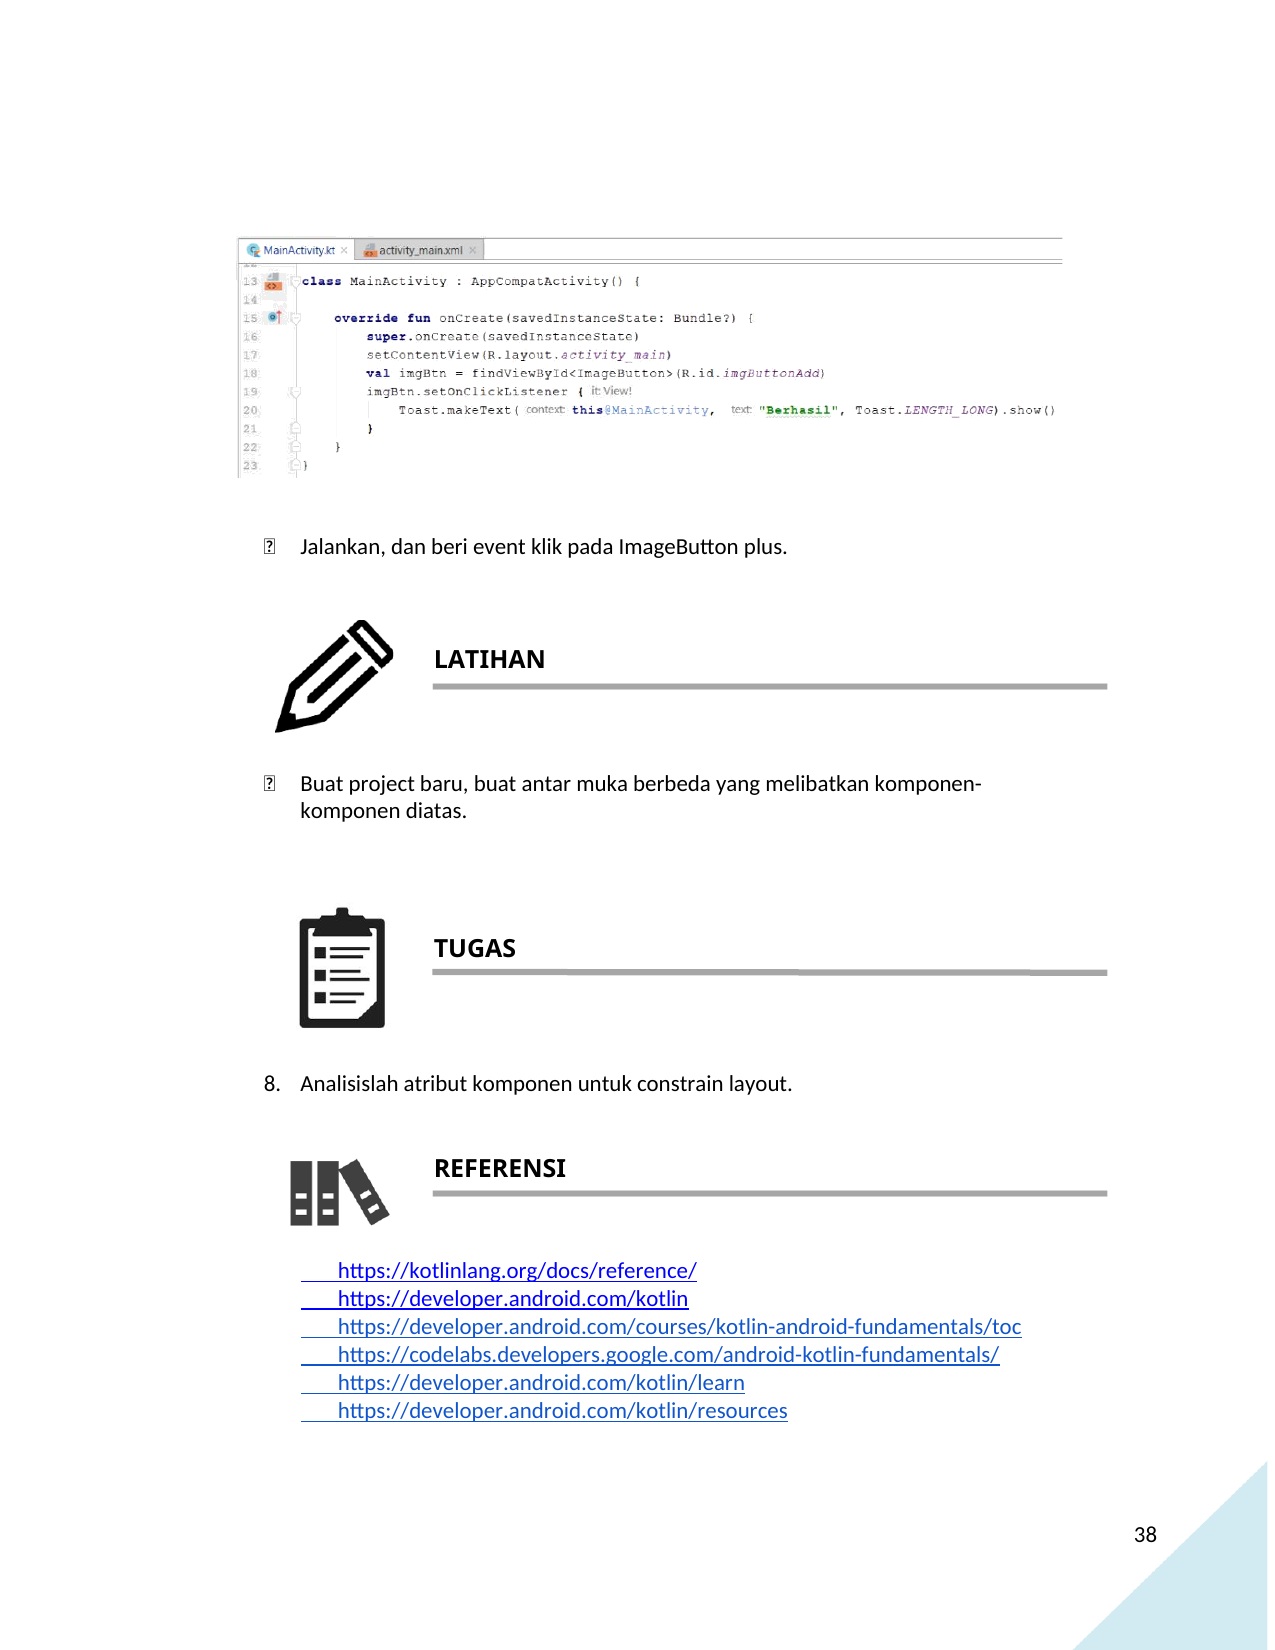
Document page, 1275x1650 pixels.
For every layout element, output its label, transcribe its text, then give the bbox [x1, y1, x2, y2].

list https://developer.android.com/kotlin/learn [301, 1368, 1157, 1396]
text TUGAS [433, 931, 1157, 965]
list https://developer.android.com/courses/kotlin-android-fundamentals/toc [301, 1312, 1157, 1340]
list https://developer.android.com/kotlin/resources [301, 1396, 1157, 1424]
list Jalankan, dan beri event klik pada ImageButton plus. [263, 532, 1157, 560]
list https://codelabs.developers.google.com/android-kotlin-fundamentals/ [301, 1340, 1157, 1368]
picture [916, 1459, 1268, 1650]
picture [236, 236, 1063, 478]
text REFERENSI [433, 1151, 1157, 1185]
text LATIHAN [433, 642, 1157, 676]
picture [274, 620, 1108, 733]
picture [277, 902, 407, 1032]
list https://developer.android.com/kotlin [301, 1284, 1157, 1312]
picture [274, 1128, 1108, 1258]
list https://kotlinlang.org/docs/reference/ [301, 1256, 1157, 1284]
list Analisislah atribut komponen untuk constrain layout. [263, 1069, 1157, 1097]
list Buat project baru, buat antar muka berbeda yang melibatkan komponen-komponen diatas. [263, 769, 1044, 824]
